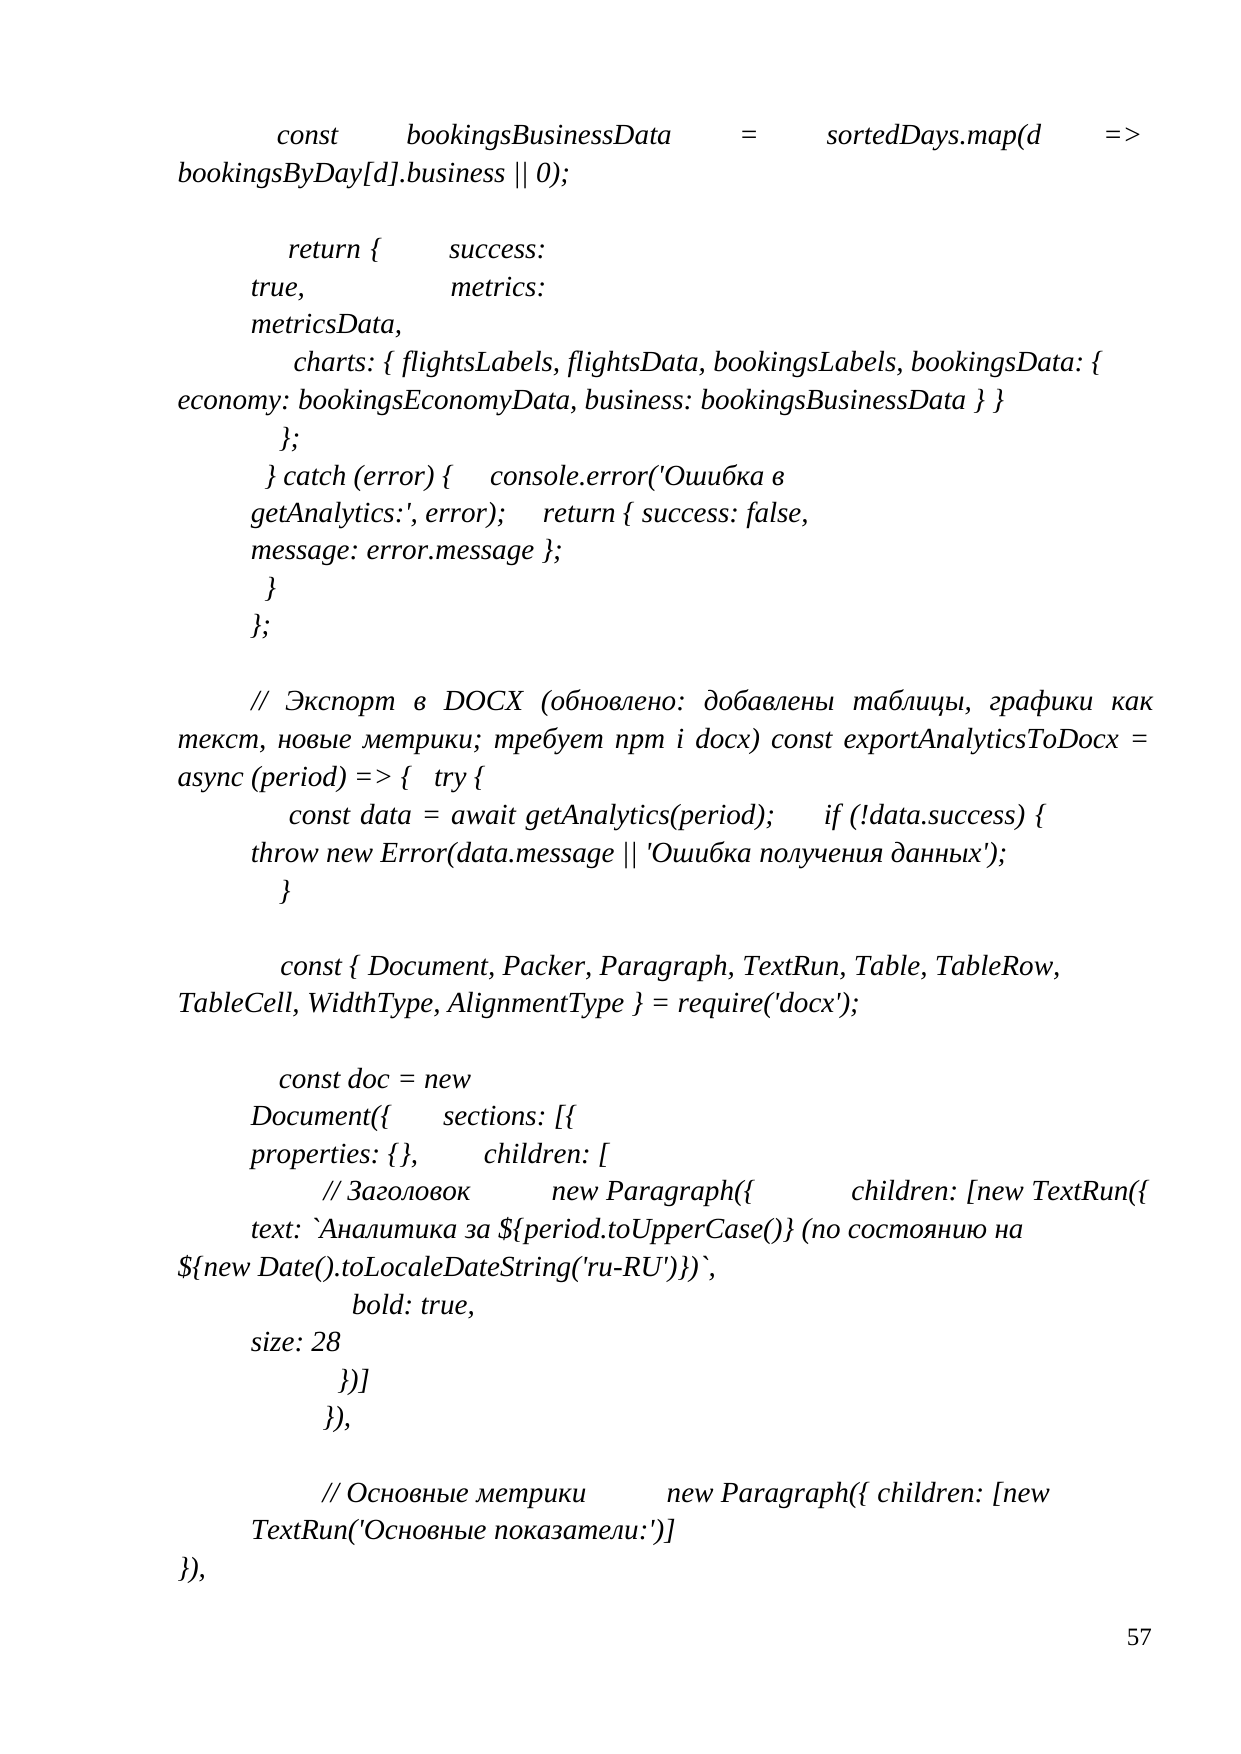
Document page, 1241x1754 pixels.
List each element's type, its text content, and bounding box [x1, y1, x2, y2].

text } catch (error) { console.error('Ошибка в getAnalytics:', error); return { success: false, message: error.message }; [249, 458, 866, 566]
text }; [249, 607, 1152, 641]
text })] [249, 1362, 1152, 1395]
text }), [249, 1399, 1152, 1433]
text // Заголовок new Paragraph({ children: [new TextRun({ text: `Аналитика за ${period.toUpperCase()} (по состоянию на [249, 1173, 1153, 1245]
text }), [177, 1550, 1152, 1584]
text ${new Date().toLocaleDateString('ru-RU')})`, [177, 1249, 1152, 1283]
text // Экспорт в DOCX (обновлено: добавлены таблицы, графики как текст, новые метрики; требует npm i docx) const exportAnalyticsToDocx = async (period) => { try { [177, 683, 1153, 793]
text return { success: true, metrics: metricsData, [249, 231, 549, 340]
text bookingsByDay[d].business || 0); [177, 155, 1152, 189]
text bold: true, size: 28 [249, 1287, 537, 1358]
text charts: { flightsLabels, flightsData, bookingsLabels, bookingsData: { [249, 344, 1152, 378]
text const { Document, Packer, Paragraph, TextRun, Table, TableRow, TableCell, WidthType, AlignmentType } = require('docx'); [177, 948, 1152, 1019]
text // Основные метрики new Paragraph({ children: [new TextRun('Основные показатели:')] [249, 1475, 1152, 1546]
text economy: bookingsEconomyData, business: bookingsBusinessData } } [177, 382, 1152, 416]
text const bookingsBusinessData = sortedDays.map(d => [177, 117, 1152, 151]
text const doc = new Document({ sections: [{ properties: {}, children: [ [249, 1061, 621, 1169]
text } [249, 873, 1152, 906]
text }; [249, 420, 1152, 453]
text const data = await getAnalytics(period); if (!data.success) { throw new Error(data.message || 'Ошибка получения данных'); [249, 797, 1051, 868]
text } [249, 570, 1152, 603]
